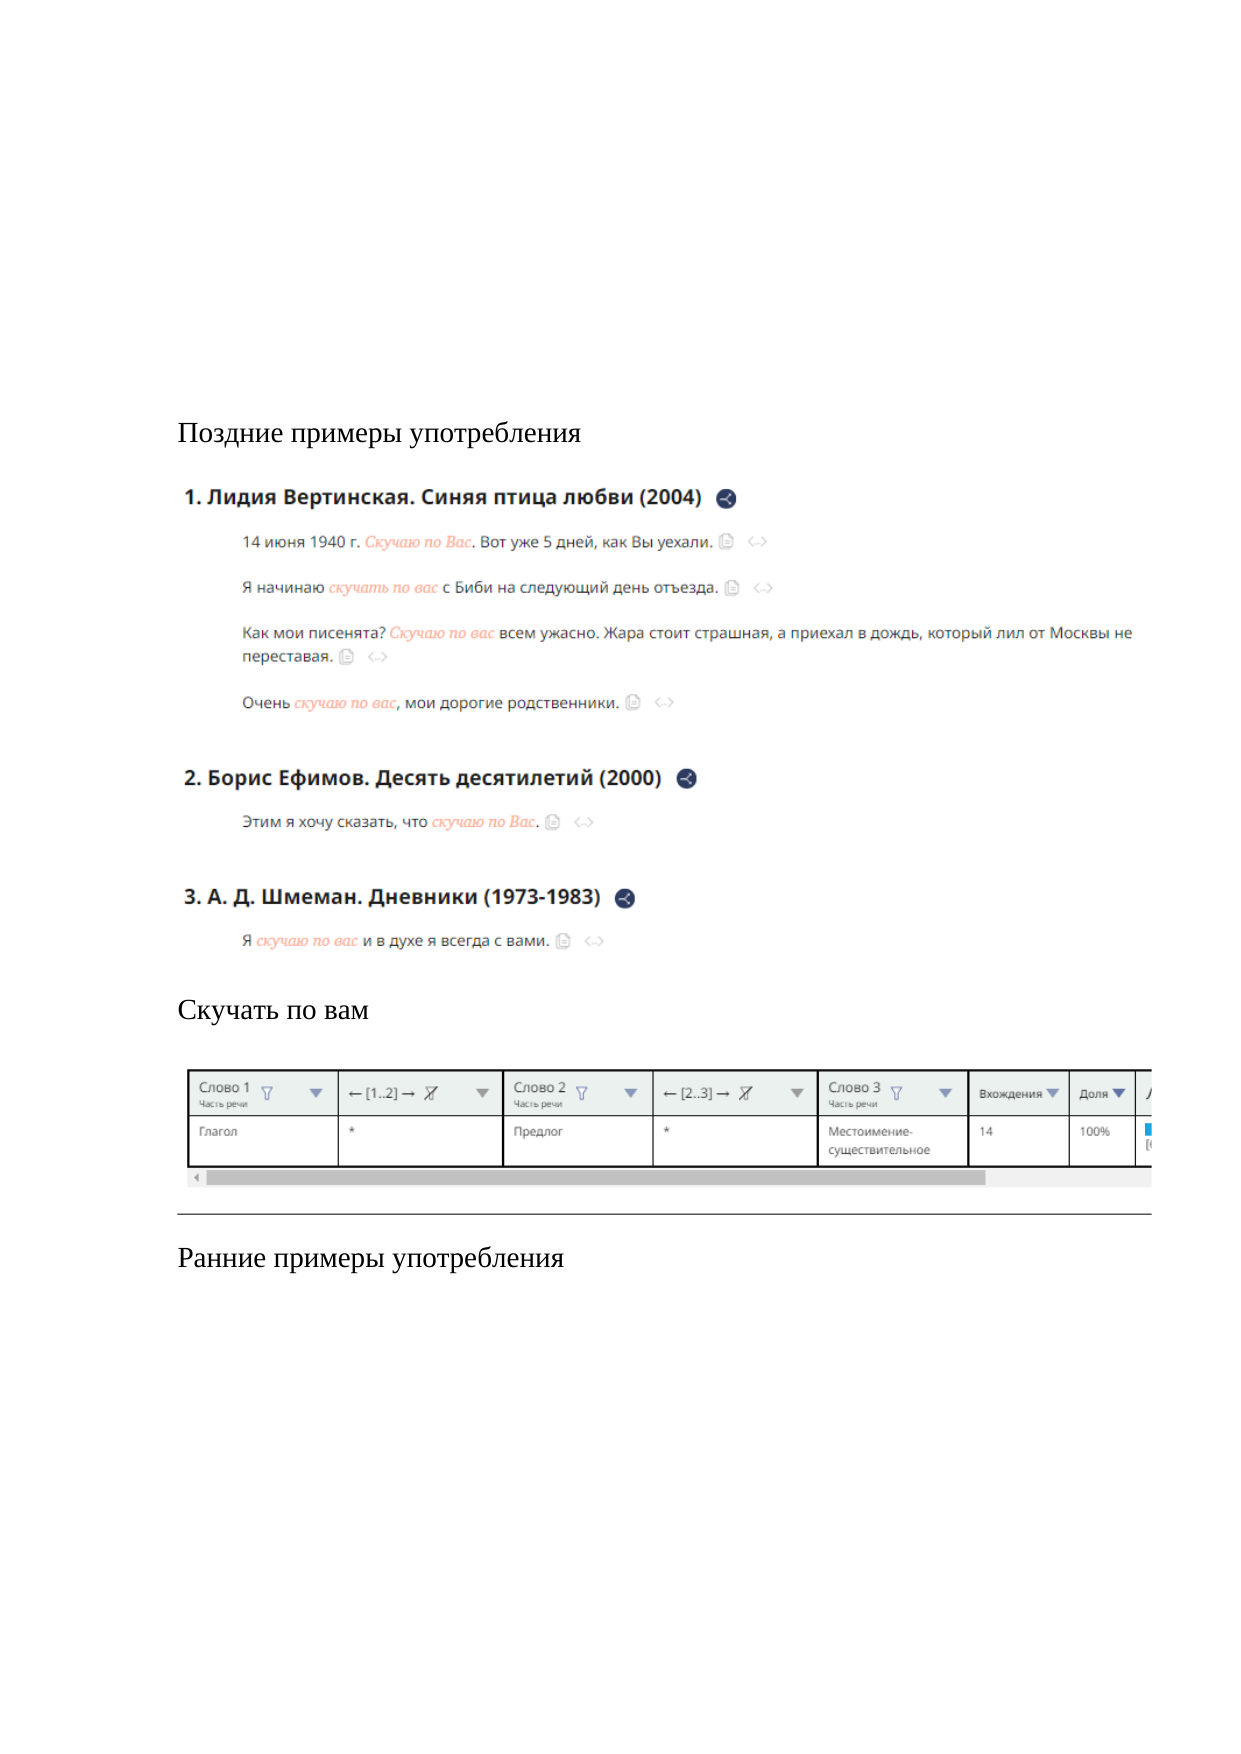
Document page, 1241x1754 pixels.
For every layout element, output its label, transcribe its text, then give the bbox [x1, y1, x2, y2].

picture [177, 1051, 1152, 1216]
text Ранние примеры употребления [177, 1241, 1152, 1274]
picture [177, 474, 1152, 967]
text Поздние примеры употребления [177, 415, 1152, 448]
text Скучать по вам [177, 992, 1152, 1026]
